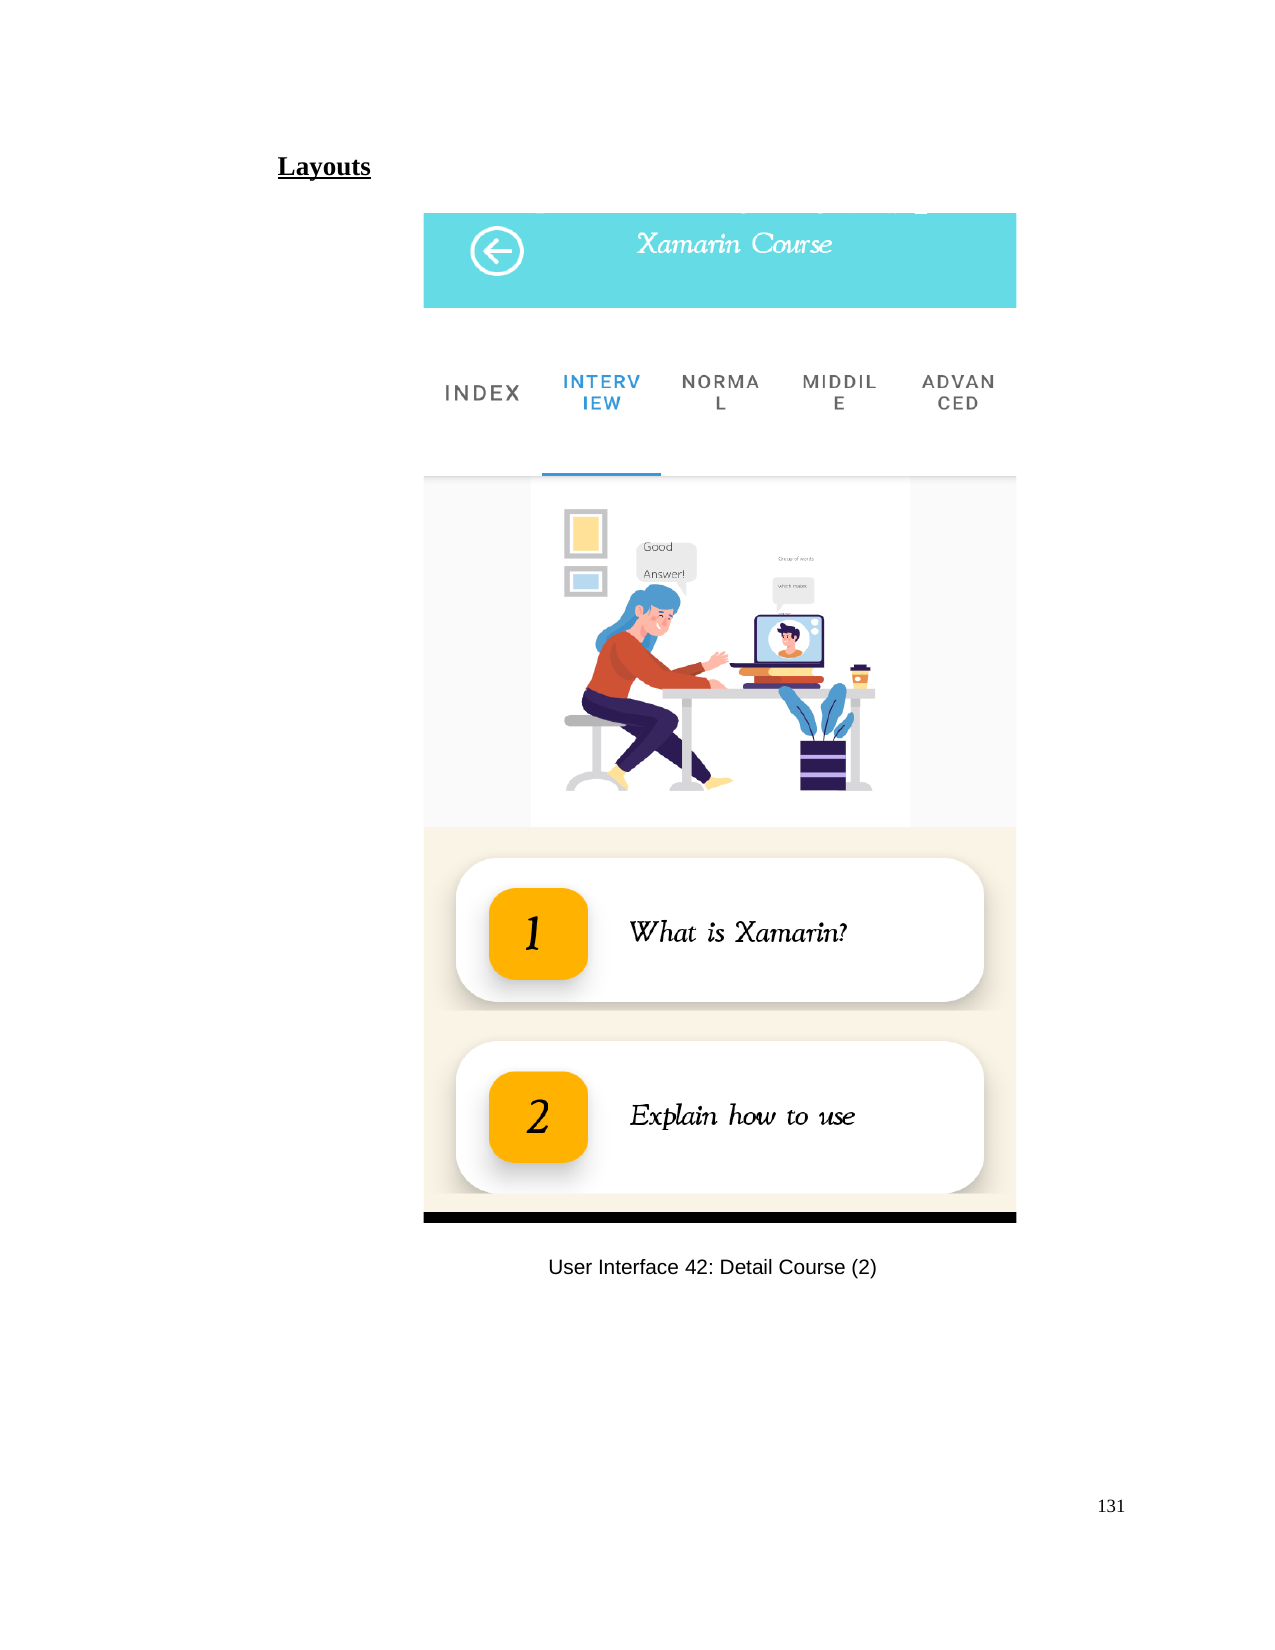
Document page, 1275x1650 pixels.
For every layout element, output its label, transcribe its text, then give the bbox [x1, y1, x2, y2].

text Layouts [277, 150, 1125, 181]
picture [423, 213, 1017, 1223]
